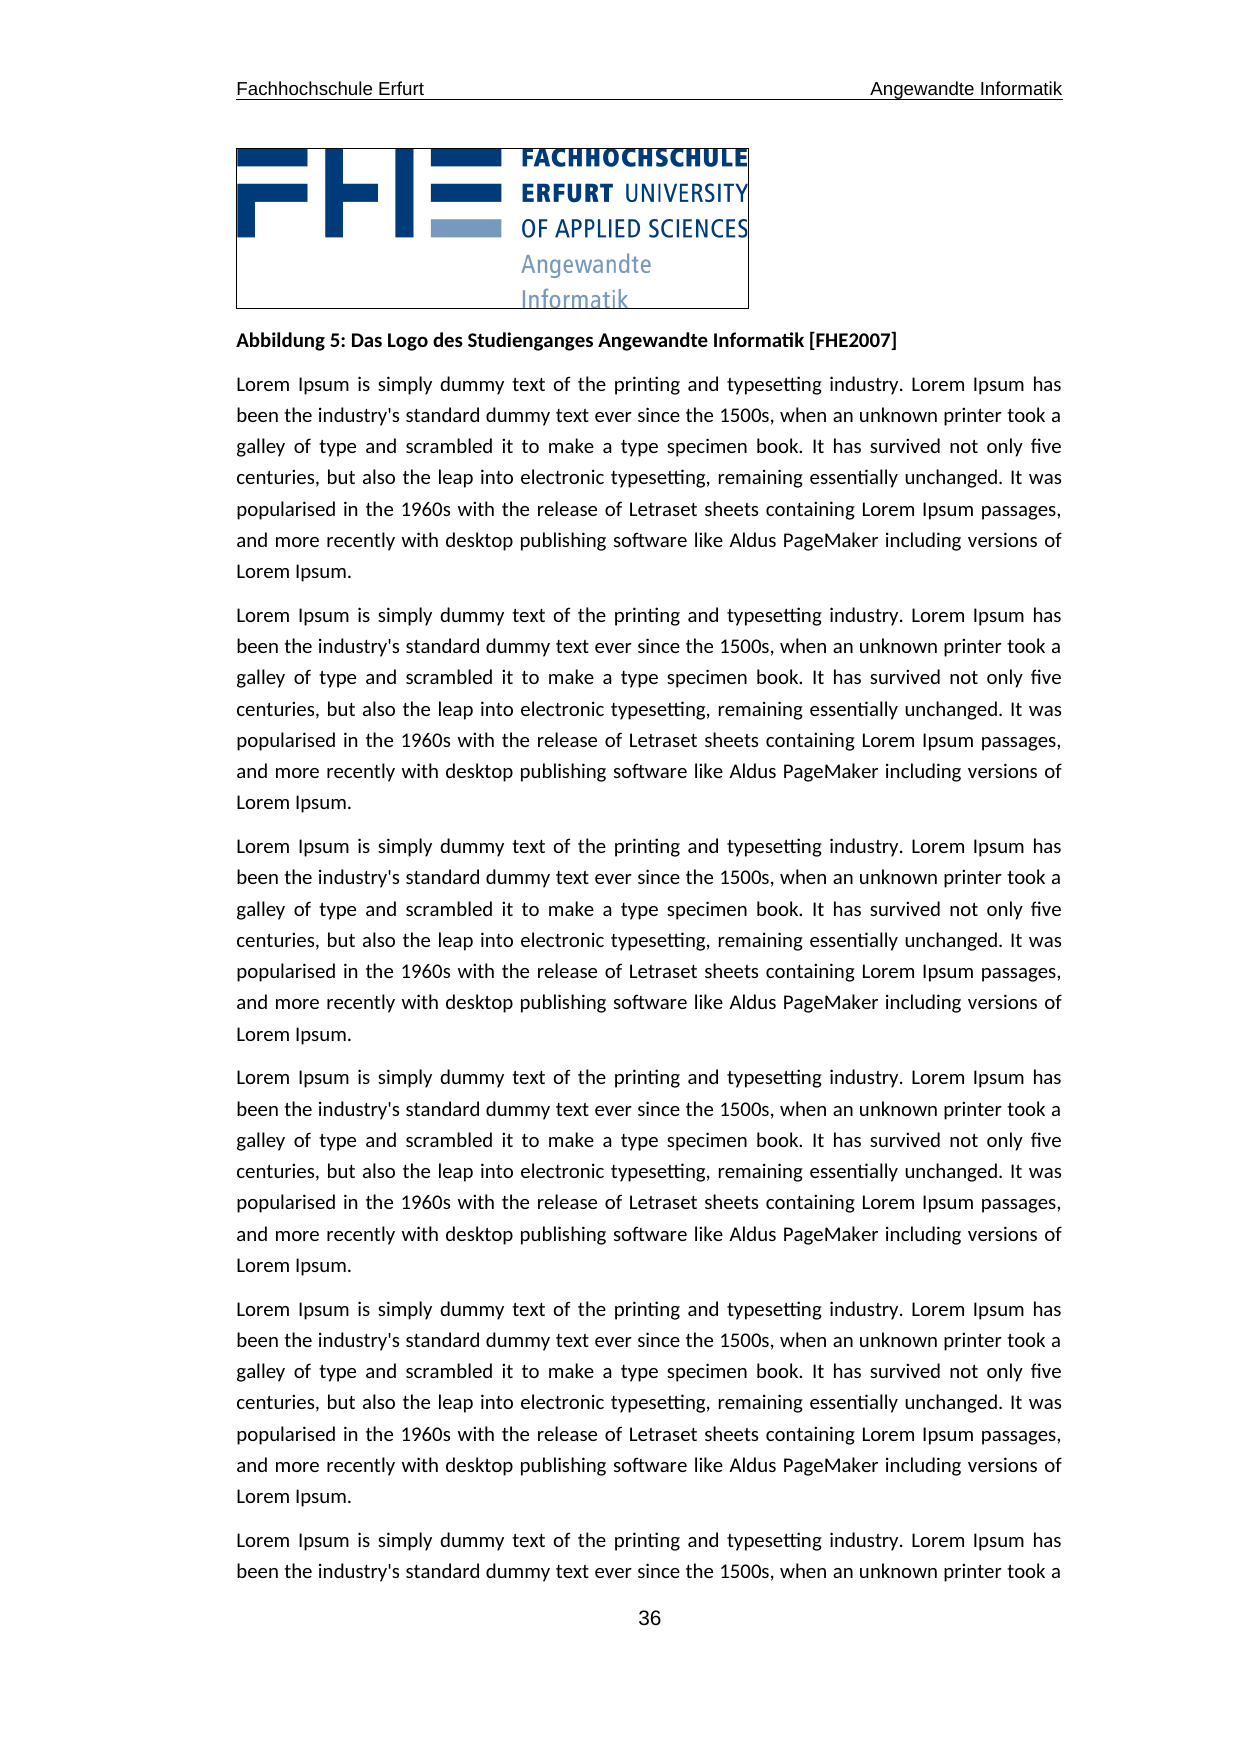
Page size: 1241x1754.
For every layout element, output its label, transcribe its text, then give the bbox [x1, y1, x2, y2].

text Abbildung 5: Das Logo des Studienganges Angewandte Informatik [FHE2007] [236, 321, 1063, 352]
picture [237, 149, 748, 308]
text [236, 1521, 1063, 1584]
